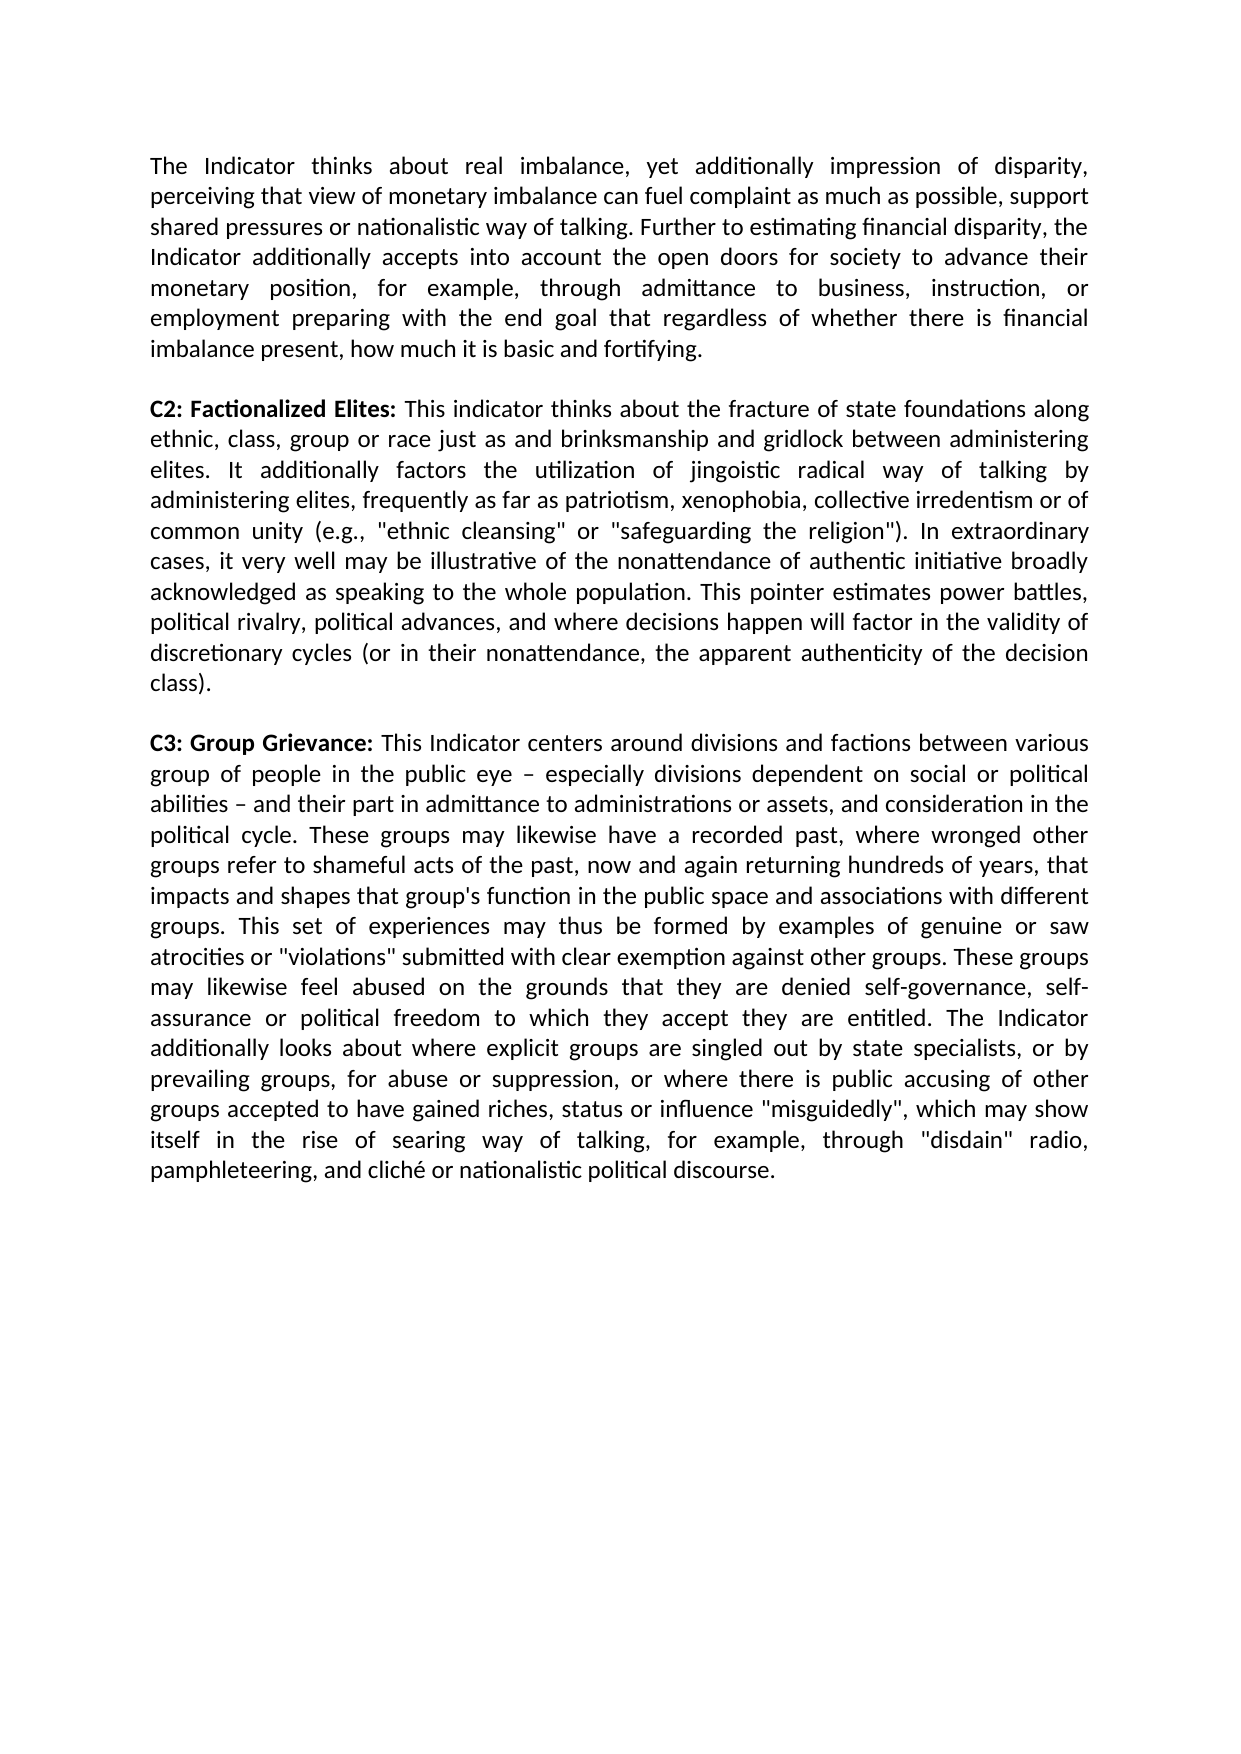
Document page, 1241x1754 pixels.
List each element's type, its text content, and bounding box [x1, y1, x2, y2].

text The Indicator thinks about real imbalance, yet additionally impression of disparity, perceiving that view of monetary imbalance can fuel complaint as much as possible, support shared pressures or nationalistic way of talking. Further to estimating financial disparity, the Indicator additionally accepts into account the open doors for society to advance their monetary position, for example, through admittance to business, instruction, or employment preparing with the end goal that regardless of whether there is financial imbalance present, how much it is basic and fortifying. [150, 150, 1090, 364]
text C2: Factionalized Elites: This indicator thinks about the fracture of state foundations along ethnic, class, group or race just as and brinksmanship and gridlock between administering elites. It additionally factors the utilization of jingoistic radical way of talking by administering elites, frequently as far as patriotism, xenophobia, collective irredentism or of common unity (e.g., "ethnic cleansing" or "safeguarding the religion"). In extraordinary cases, it very well may be illustrative of the nonattendance of authentic initiative broadly acknowledged as speaking to the whole population. This pointer estimates power battles, political rivalry, political advances, and where decisions happen will factor in the validity of discretionary cycles (or in their nonattendance, the apparent authenticity of the decision class). [150, 393, 1090, 698]
subtitle C3: Group Grievance: This Indicator centers around divisions and factions between various group of people in the public eye – especially divisions dependent on social or political abilities – and their part in admittance to administrations or assets, and consideration in the political cycle. These groups may likewise have a recorded past, where wronged other groups refer to shameful acts of the past, now and again returning hundreds of years, that impacts and shapes that group's function in the public space and associations with different groups. This set of experiences may thus be formed by examples of genuine or saw atrocities or "violations" submitted with clear exemption against other groups. These groups may likewise feel abused on the grounds that they are denied self-governance, self-assurance or political freedom to which they accept they are entitled. The Indicator additionally looks about where explicit groups are singled out by state specialists, or by prevailing groups, for abuse or suppression, or where there is public accusing of other groups accepted to have gained riches, status or influence "misguidedly", which may show itself in the rise of searing way of talking, for example, through "disdain" radio, pamphleteering, and cliché or nationalistic political discourse. [150, 727, 1090, 1185]
